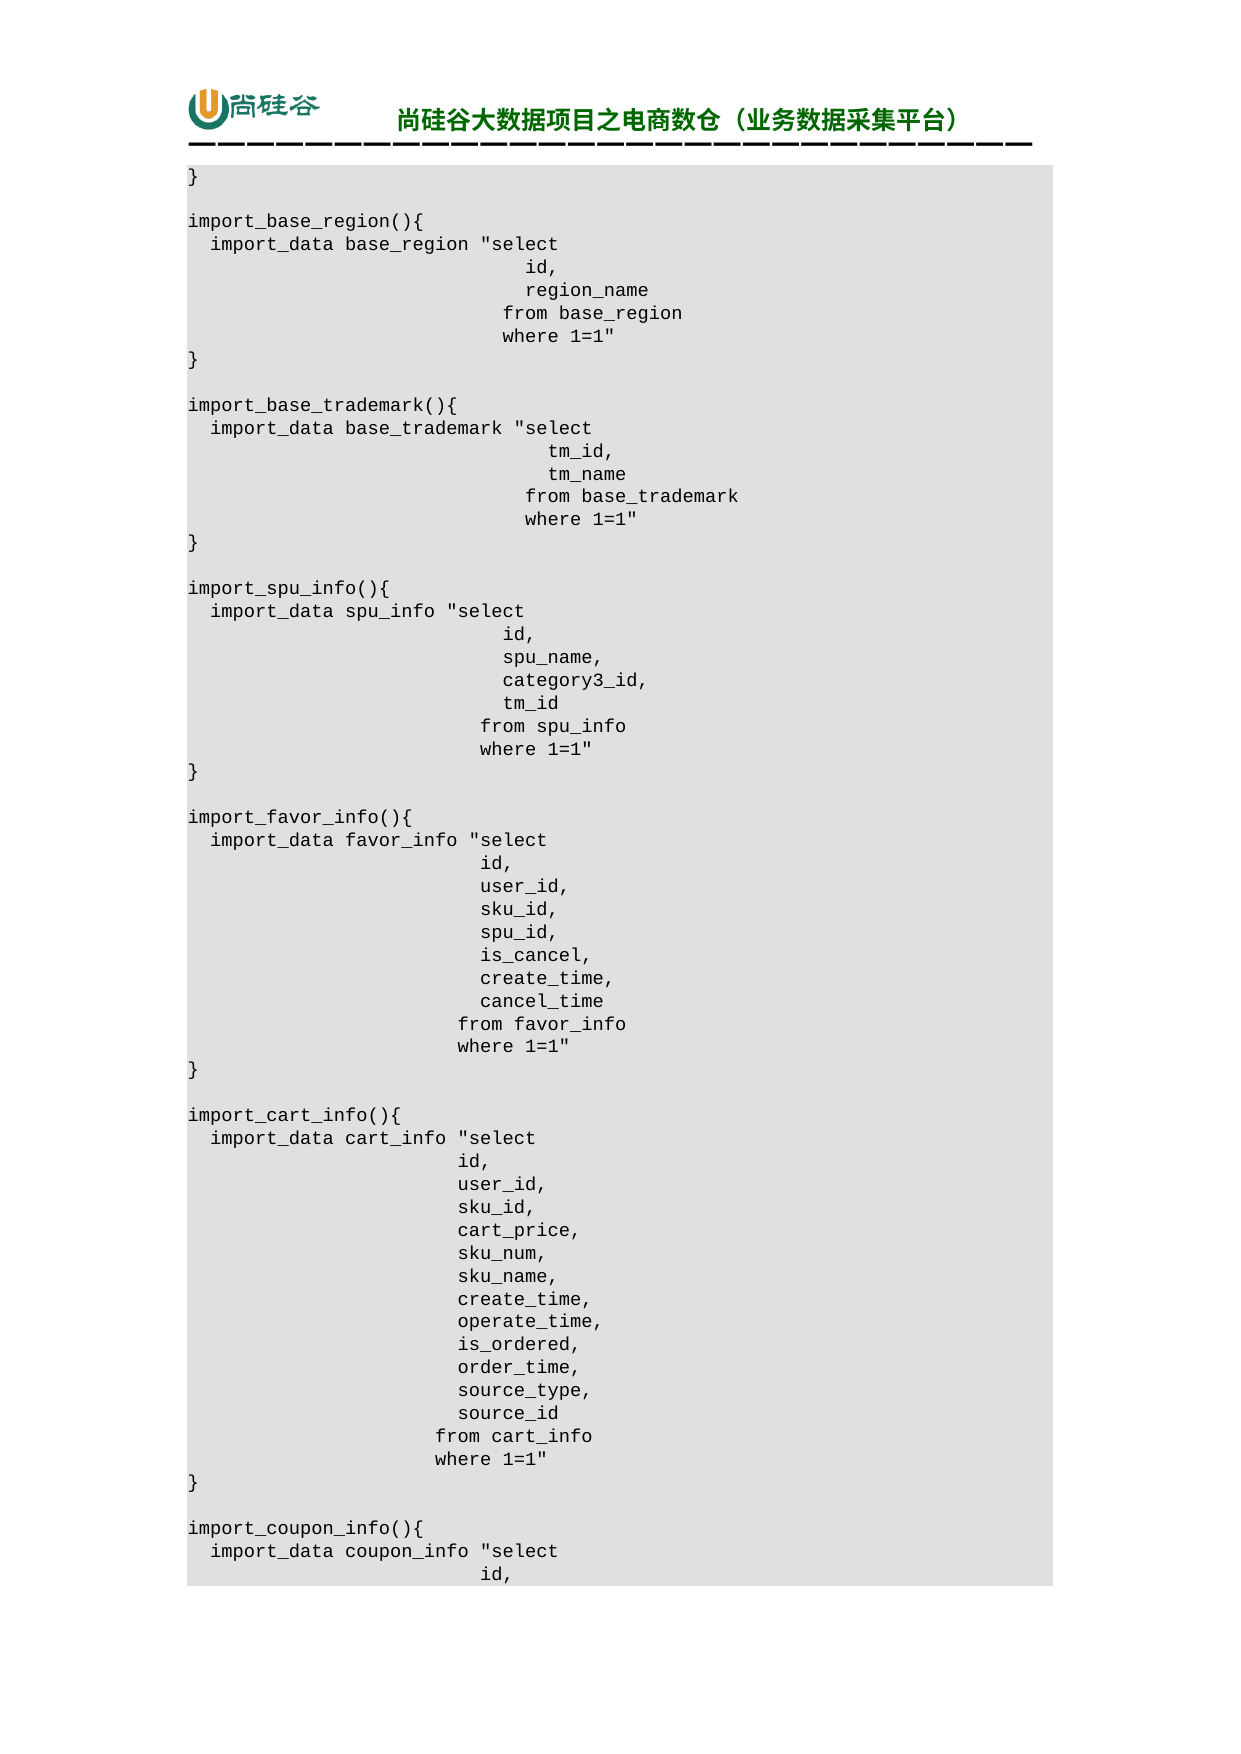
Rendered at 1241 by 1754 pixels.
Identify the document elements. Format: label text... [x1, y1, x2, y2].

text import_base_trademark(){ [187, 394, 1053, 417]
text category3_id, [187, 669, 1053, 692]
text id, [187, 852, 1053, 875]
text import_data base_trademark "select [187, 417, 1053, 440]
text tm_id, [187, 440, 1053, 463]
text import_spu_info(){ [187, 577, 1053, 600]
text is_cancel, [187, 944, 1053, 967]
text import_data favor_info "select [187, 829, 1053, 852]
text source_type, [187, 1379, 1053, 1402]
text } [187, 761, 1053, 783]
text } [187, 165, 1053, 188]
text where 1=1" [187, 508, 1053, 531]
text } [187, 531, 1053, 554]
text id, [187, 623, 1053, 646]
text from base_trademark [187, 486, 1053, 508]
picture [187, 88, 320, 130]
text sku_name, [187, 1265, 1053, 1288]
text from base_region [187, 302, 1053, 325]
text import_cart_info(){ [187, 1104, 1053, 1127]
text is_ordered, [187, 1333, 1053, 1356]
text tm_name [187, 463, 1053, 486]
text import_data cart_info "select [187, 1127, 1053, 1150]
text id, [187, 1150, 1053, 1173]
text id, [187, 256, 1053, 279]
text cart_price, [187, 1219, 1053, 1242]
text operate_time, [187, 1311, 1053, 1333]
text sku_id, [187, 898, 1053, 921]
text from spu_info [187, 715, 1053, 738]
text import_base_region(){ [187, 211, 1053, 233]
text region_name [187, 279, 1053, 302]
text id, [187, 1563, 1053, 1586]
text spu_name, [187, 646, 1053, 669]
text tm_id [187, 692, 1053, 715]
text user_id, [187, 875, 1053, 898]
text create_time, [187, 967, 1053, 990]
text create_time, [187, 1288, 1053, 1311]
text user_id, [187, 1173, 1053, 1196]
text source_id [187, 1402, 1053, 1425]
text import_coupon_info(){ [187, 1517, 1053, 1540]
text sku_id, [187, 1196, 1053, 1219]
text from favor_info [187, 1013, 1053, 1036]
text } [187, 1058, 1053, 1081]
text sku_num, [187, 1242, 1053, 1265]
text from cart_info [187, 1425, 1053, 1448]
text spu_id, [187, 921, 1053, 944]
text } [187, 1471, 1053, 1494]
text import_data spu_info "select [187, 600, 1053, 623]
text where 1=1" [187, 738, 1053, 761]
text where 1=1" [187, 325, 1053, 348]
text where 1=1" [187, 1448, 1053, 1471]
text } [187, 348, 1053, 371]
text order_time, [187, 1356, 1053, 1379]
text import_favor_info(){ [187, 806, 1053, 829]
text cancel_time [187, 990, 1053, 1013]
text import_data base_region "select [187, 233, 1053, 256]
text where 1=1" [187, 1036, 1053, 1058]
text import_data coupon_info "select [187, 1540, 1053, 1563]
